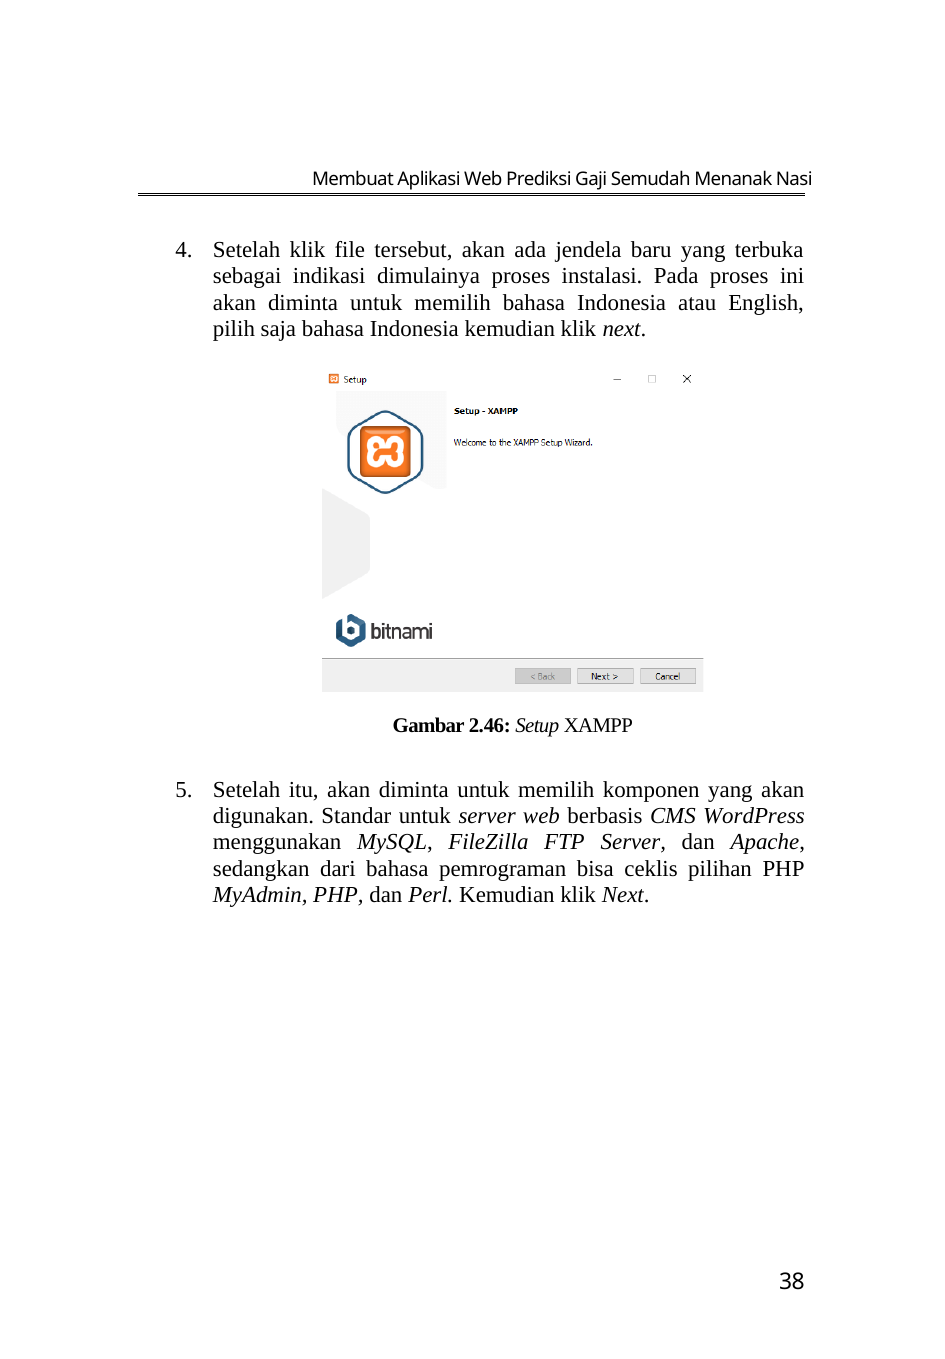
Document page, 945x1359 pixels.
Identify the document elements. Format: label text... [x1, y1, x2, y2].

list Setelah klik file tersebut, akan ada jendela baru yang terbuka sebagai indikasi dimulainya proses instalasi. Pada proses ini akan diminta untuk memilih bahasa Indonesia atau English, pilih saja bahasa Indonesia kemudian klik next. [175, 236, 805, 342]
picture [322, 368, 704, 692]
list Setelah itu, akan diminta untuk memilih komponen yang akan digunakan. Standar untuk server web berbasis CMS WordPress menggunakan MySQL, FileZilla FTP Server, dan Apache, sedangkan dari bahasa pemrograman bisa ceklis pilihan PHP MyAdmin, PHP, dan Perl. Kemudian klik Next. [175, 776, 805, 907]
text Gambar 2.46: Setup XAMPP [138, 713, 805, 737]
